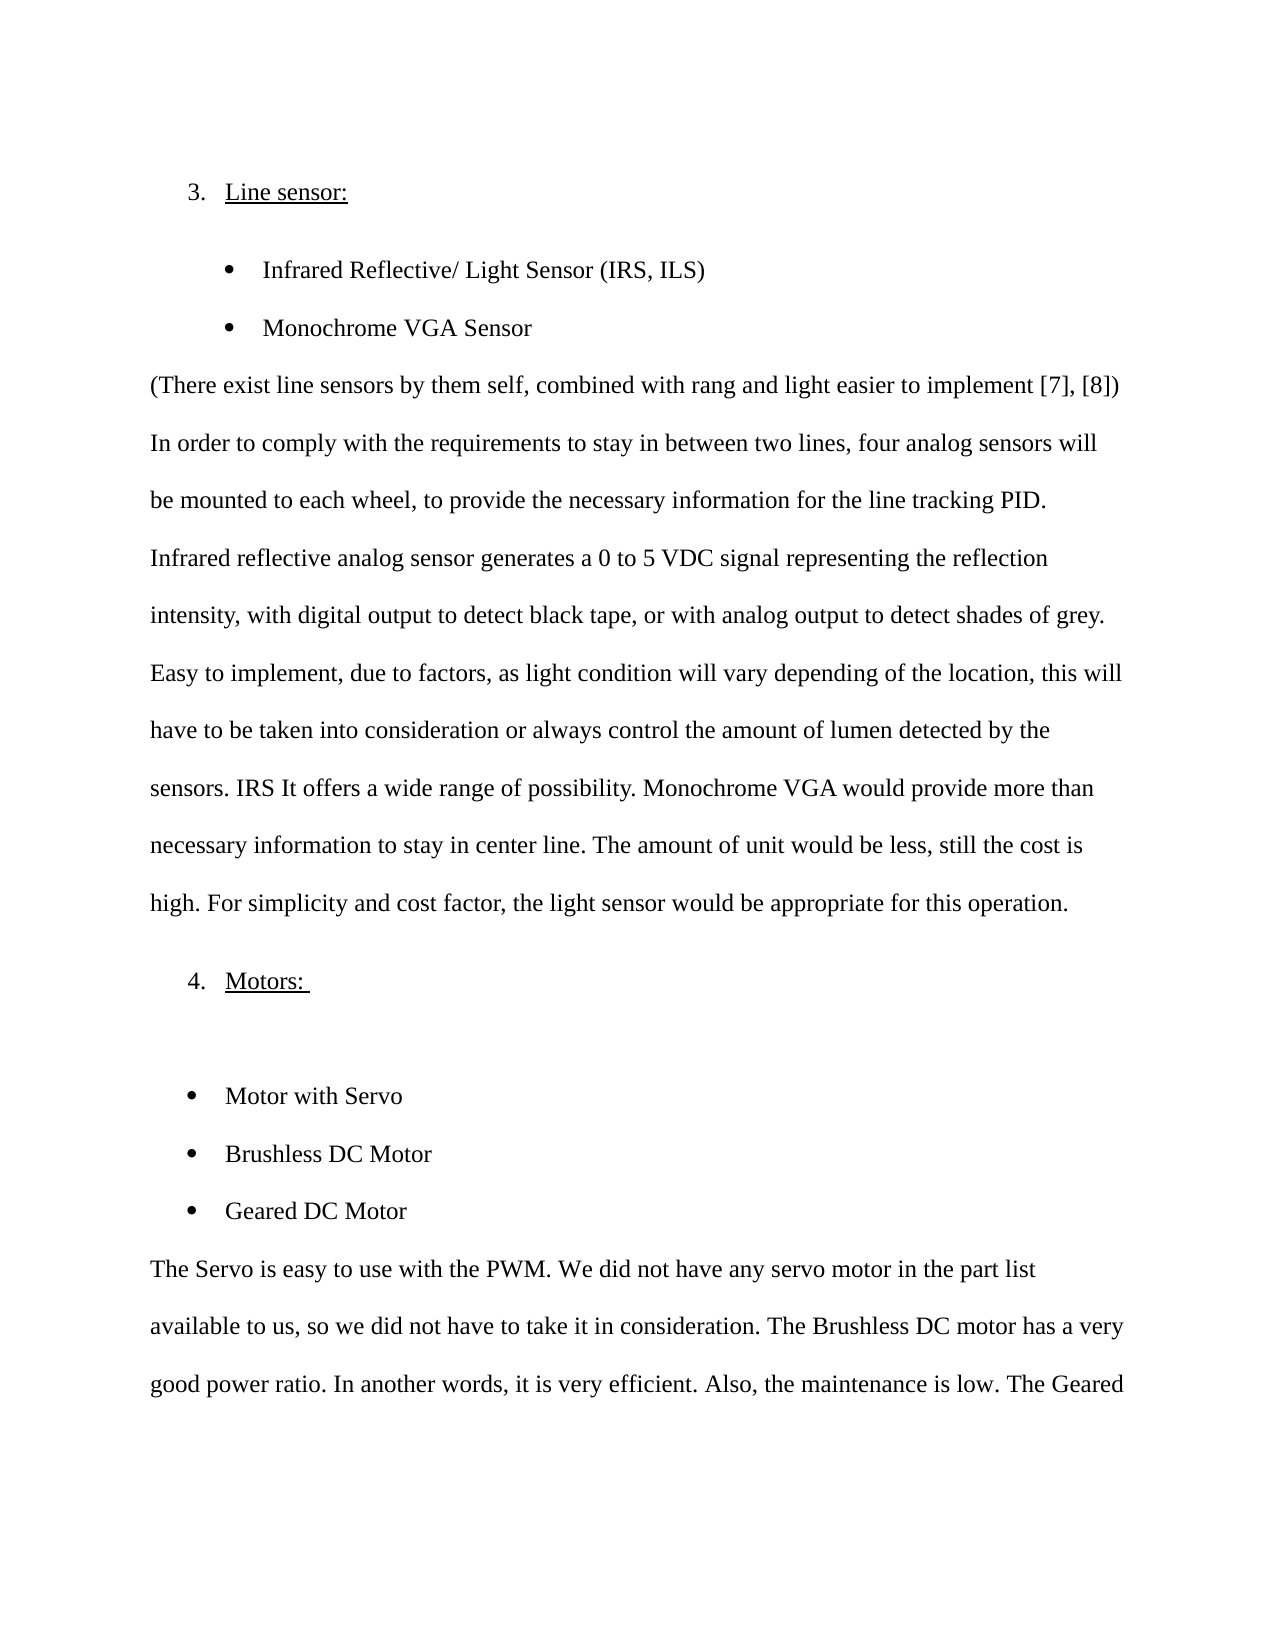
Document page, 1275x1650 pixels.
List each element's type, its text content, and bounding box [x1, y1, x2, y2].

text (There exist line sensors by them self, combined with rang and light easier to implement [7], [8]) [150, 371, 1125, 399]
list Monochrome VGA Sensor [225, 313, 1125, 342]
list Motors: [187, 966, 1125, 995]
list Brushless DC Motor [187, 1139, 1125, 1168]
list Geared DC Motor [187, 1196, 1125, 1225]
list Motor with Servo [187, 1081, 1125, 1110]
list Line sensor: [187, 177, 1125, 206]
list Infrared Reflective/ Light Sensor (IRS, ILS) [225, 256, 1125, 284]
text In order to comply with the requirements to stay in between two lines, four analog sensors will be mounted to each wheel, to provide the necessary information for the line tracking PID. Infrared reflective analog sensor generates a 0 to 5 VDC signal representing the reflection intensity, with digital output to detect black tape, or with analog output to detect shades of grey. Easy to implement, due to factors, as light condition will vary depending of the location, this will have to be taken into consideration or always control the amount of lumen detected by the sensors. IRS It offers a wide range of possibility. Monochrome VGA would provide more than necessary information to stay in center line. The amount of unit would be less, still the cost is high. For simplicity and cost factor, the light sensor would be appropriate for this operation. [150, 428, 1125, 917]
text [150, 1254, 1125, 1398]
